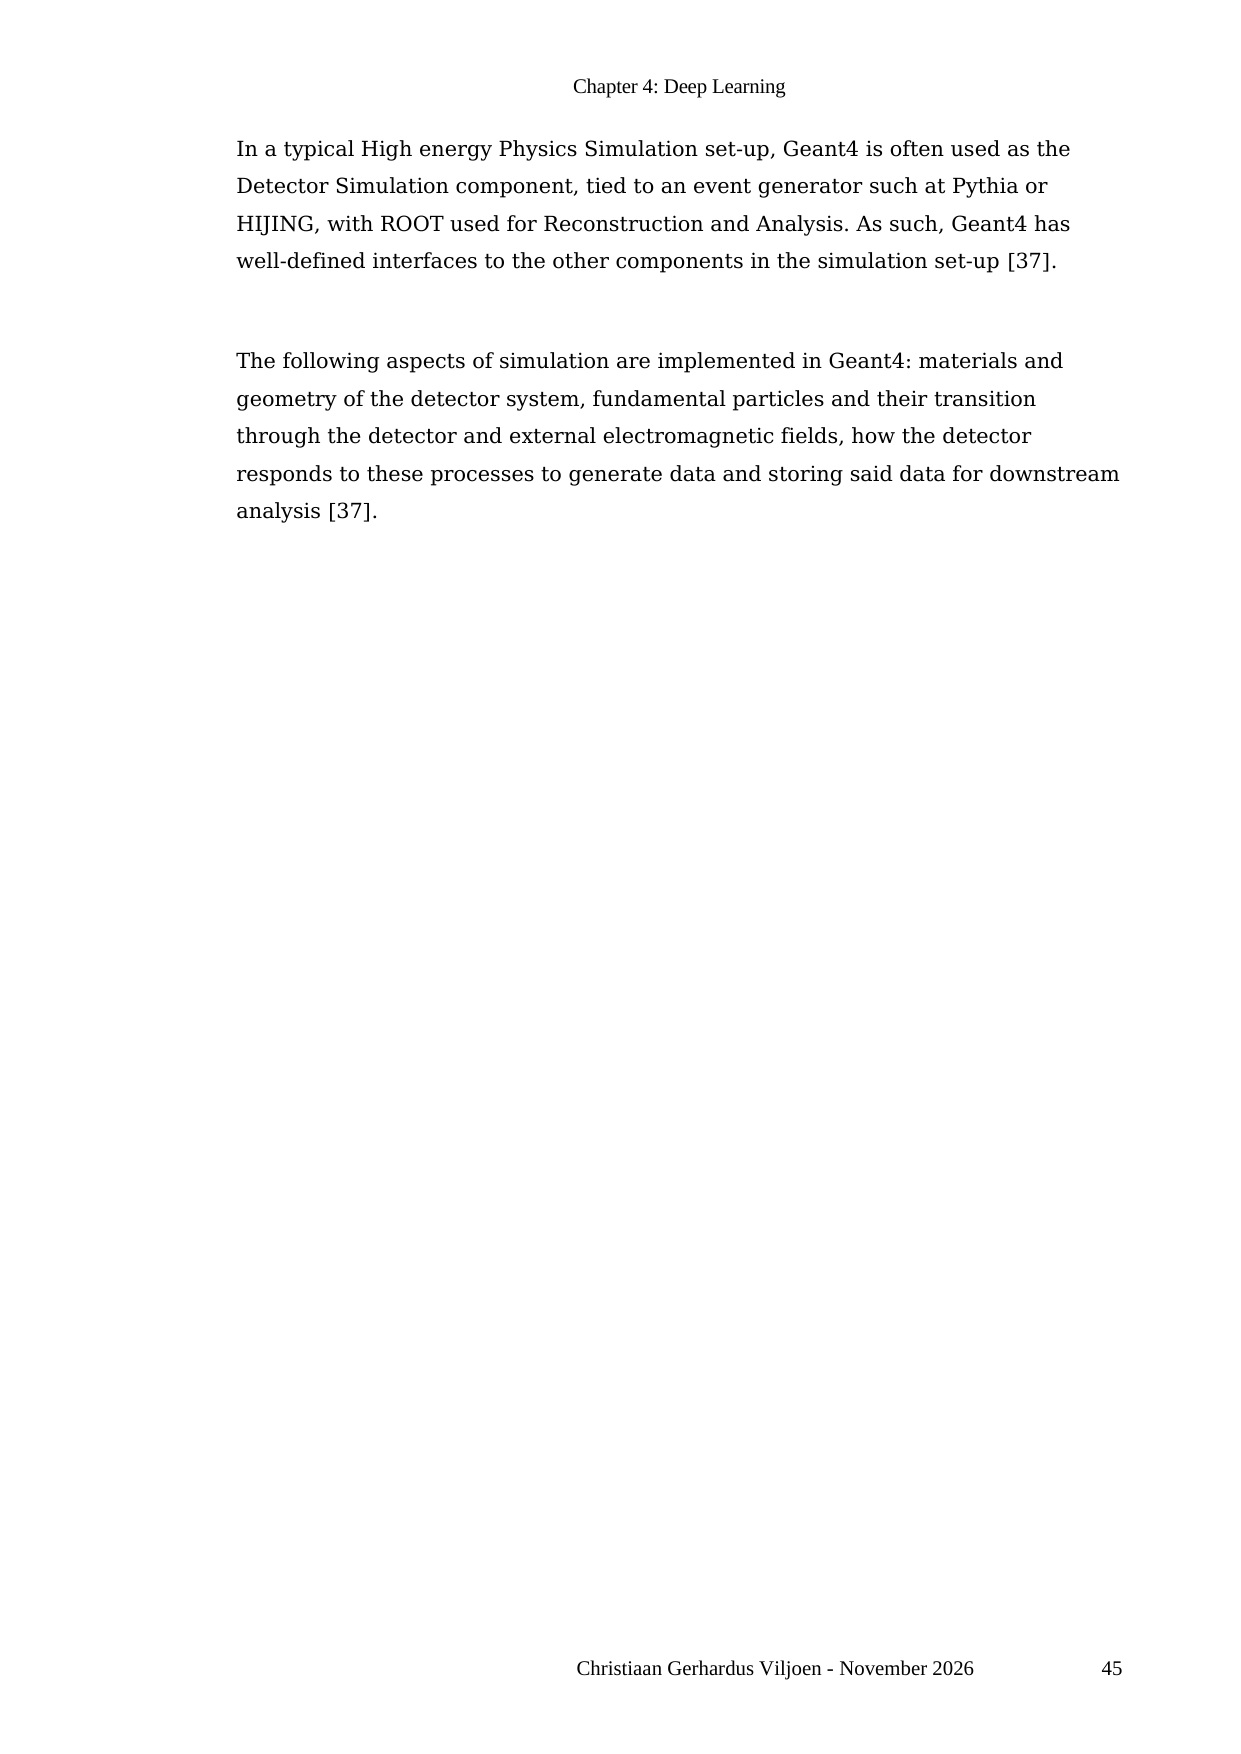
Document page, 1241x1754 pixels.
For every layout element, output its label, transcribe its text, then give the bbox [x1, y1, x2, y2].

text The following aspects of simulation are implemented in Geant4: materials and geometry of the detector system, fundamental particles and their transition through the detector and external electromagnetic fields, how the detector responds to these processes to generate data and storing said data for downstream analysis . [236, 348, 1122, 523]
text In a typical High energy Physics Simulation set-up, Geant4 is often used as the Detector Simulation component, tied to an event generator such at Pythia or HIJING, with ROOT used for Reconstruction and Analysis. As such, Geant4 has well-defined interfaces to the other components in the simulation set-up . [236, 135, 1122, 273]
